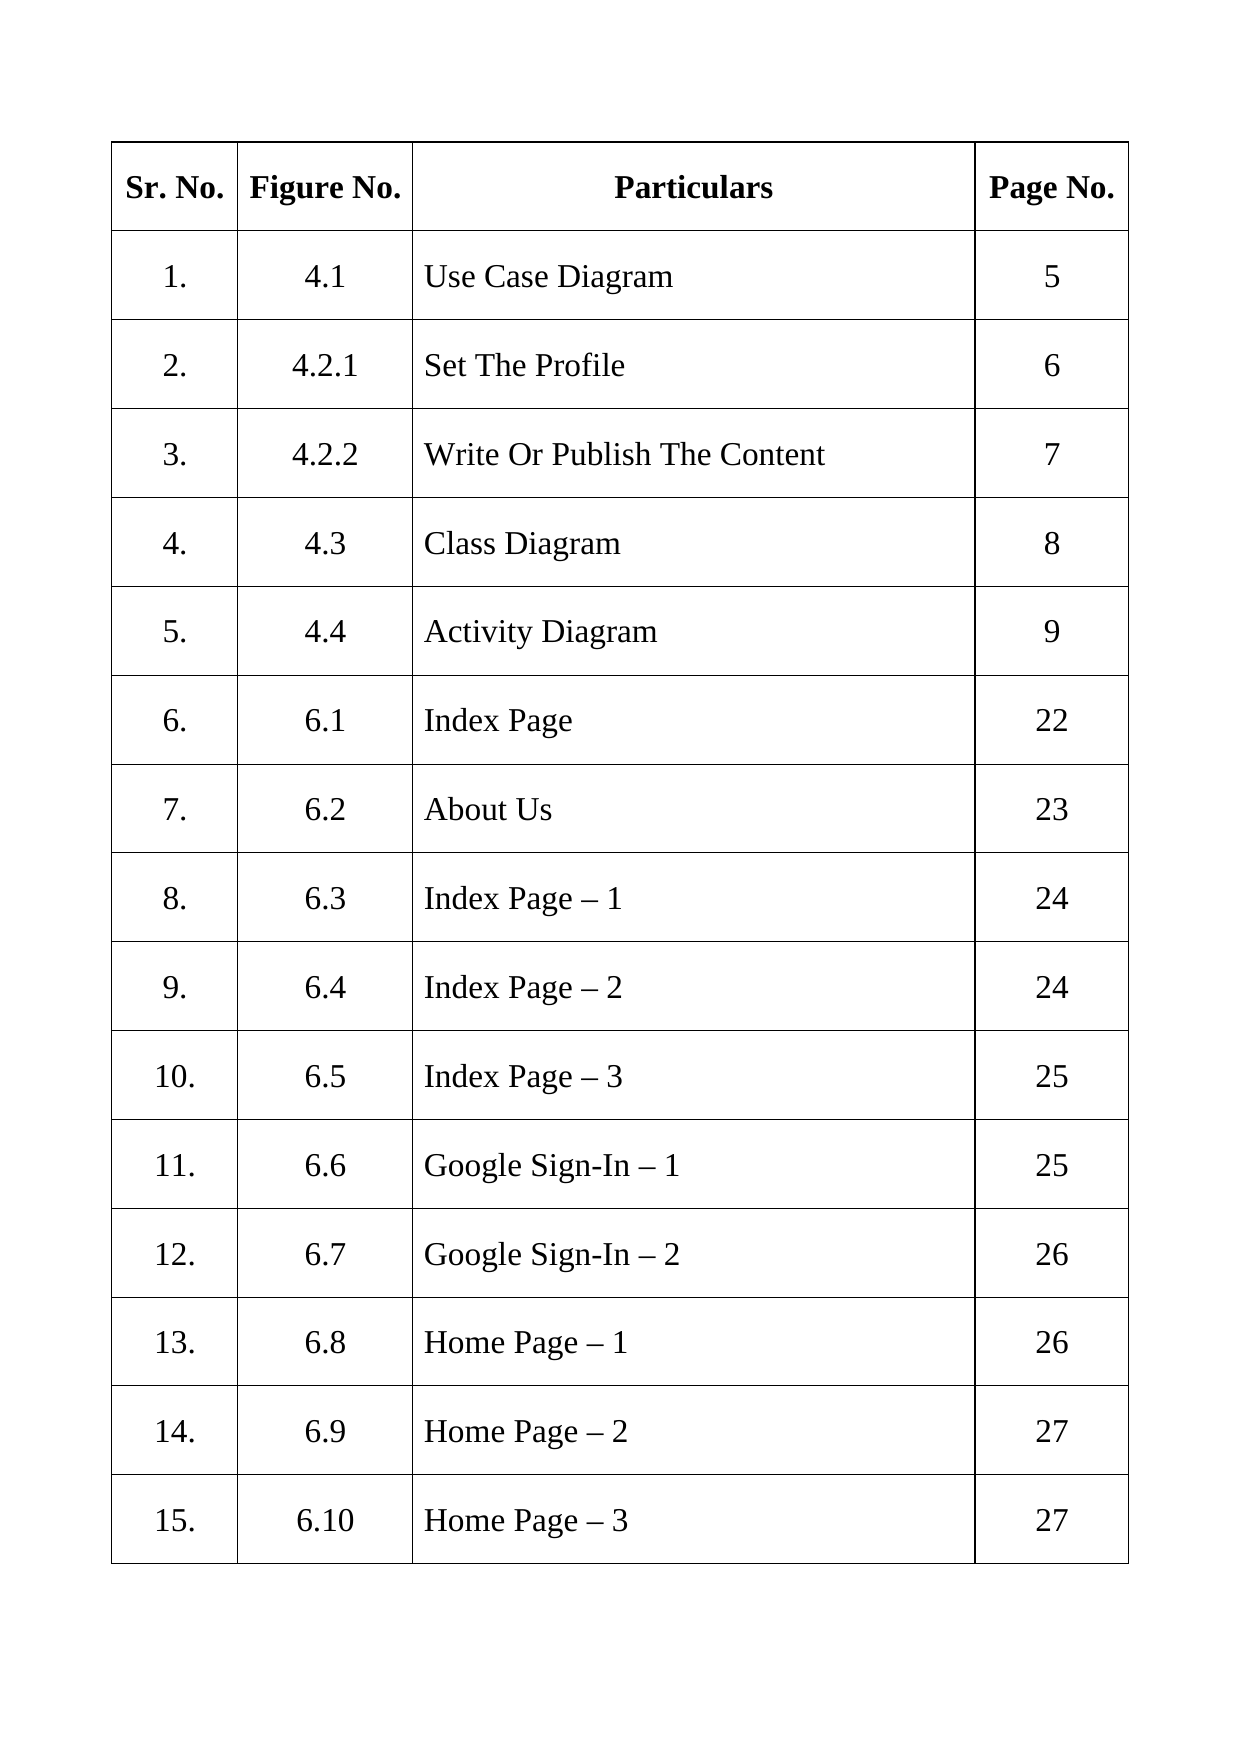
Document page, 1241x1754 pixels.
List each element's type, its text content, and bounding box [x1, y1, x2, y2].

table_cell 9 [976, 587, 1128, 674]
table_cell 5 [976, 231, 1128, 319]
table_cell Google Sign-In – 2 [413, 1209, 974, 1297]
table_cell 24 [976, 942, 1128, 1030]
table_cell Index Page – 2 [413, 942, 974, 1030]
table_cell 8. [112, 853, 237, 941]
table_cell Home Page – 3 [413, 1475, 974, 1563]
table_cell 11. [112, 1120, 237, 1208]
table_cell 22 [976, 676, 1128, 763]
table_cell 6. [112, 676, 237, 763]
table_cell Class Diagram [413, 498, 974, 586]
table_cell 15. [112, 1475, 237, 1563]
table_cell 6.4 [238, 942, 412, 1030]
table_cell 12. [112, 1209, 237, 1297]
table_cell 13. [112, 1298, 237, 1385]
table_header Figure No. [238, 143, 412, 230]
table_cell Home Page – 2 [413, 1386, 974, 1474]
table_cell Google Sign-In – 1 [413, 1120, 974, 1208]
table_cell 6.3 [238, 853, 412, 941]
table_cell 2. [112, 320, 237, 408]
table_cell 1. [112, 231, 237, 319]
table_cell 6.1 [238, 676, 412, 763]
table_header Page No. [976, 143, 1128, 230]
table_cell 4.2.1 [238, 320, 412, 408]
table_cell 6 [976, 320, 1128, 408]
table_cell 3. [112, 409, 237, 497]
table_cell Write Or Publish The Content [413, 409, 974, 497]
table_cell 26 [976, 1298, 1128, 1385]
table_cell 4.1 [238, 231, 412, 319]
table_cell 26 [976, 1209, 1128, 1297]
table_cell 6.8 [238, 1298, 412, 1385]
table_cell 6.10 [238, 1475, 412, 1563]
table_cell 4.2.2 [238, 409, 412, 497]
table_cell 8 [976, 498, 1128, 586]
table_cell Index Page [413, 676, 974, 763]
table_cell 25 [976, 1120, 1128, 1208]
table_cell 7 [976, 409, 1128, 497]
table_cell About Us [413, 765, 974, 852]
table_cell 5. [112, 587, 237, 674]
table_cell 27 [976, 1386, 1128, 1474]
table_cell 10. [112, 1031, 237, 1119]
table_cell 14. [112, 1386, 237, 1474]
table_header Sr. No. [112, 143, 237, 230]
table_header Particulars [413, 143, 974, 230]
table_cell 7. [112, 765, 237, 852]
table_cell 27 [976, 1475, 1128, 1563]
table_cell 25 [976, 1031, 1128, 1119]
table_cell 4.3 [238, 498, 412, 586]
table_cell Set The Profile [413, 320, 974, 408]
table_cell Home Page – 1 [413, 1298, 974, 1385]
table_cell 4. [112, 498, 237, 586]
table_cell 6.6 [238, 1120, 412, 1208]
table_cell 6.2 [238, 765, 412, 852]
table_cell 23 [976, 765, 1128, 852]
table_cell Index Page – 1 [413, 853, 974, 941]
table_cell Index Page – 3 [413, 1031, 974, 1119]
table_cell 4.4 [238, 587, 412, 674]
table_cell 24 [976, 853, 1128, 941]
table_cell 6.5 [238, 1031, 412, 1119]
table_cell 9. [112, 942, 237, 1030]
table_cell 6.9 [238, 1386, 412, 1474]
table_cell 6.7 [238, 1209, 412, 1297]
table_cell Activity Diagram [413, 587, 974, 674]
table_cell Use Case Diagram [413, 231, 974, 319]
